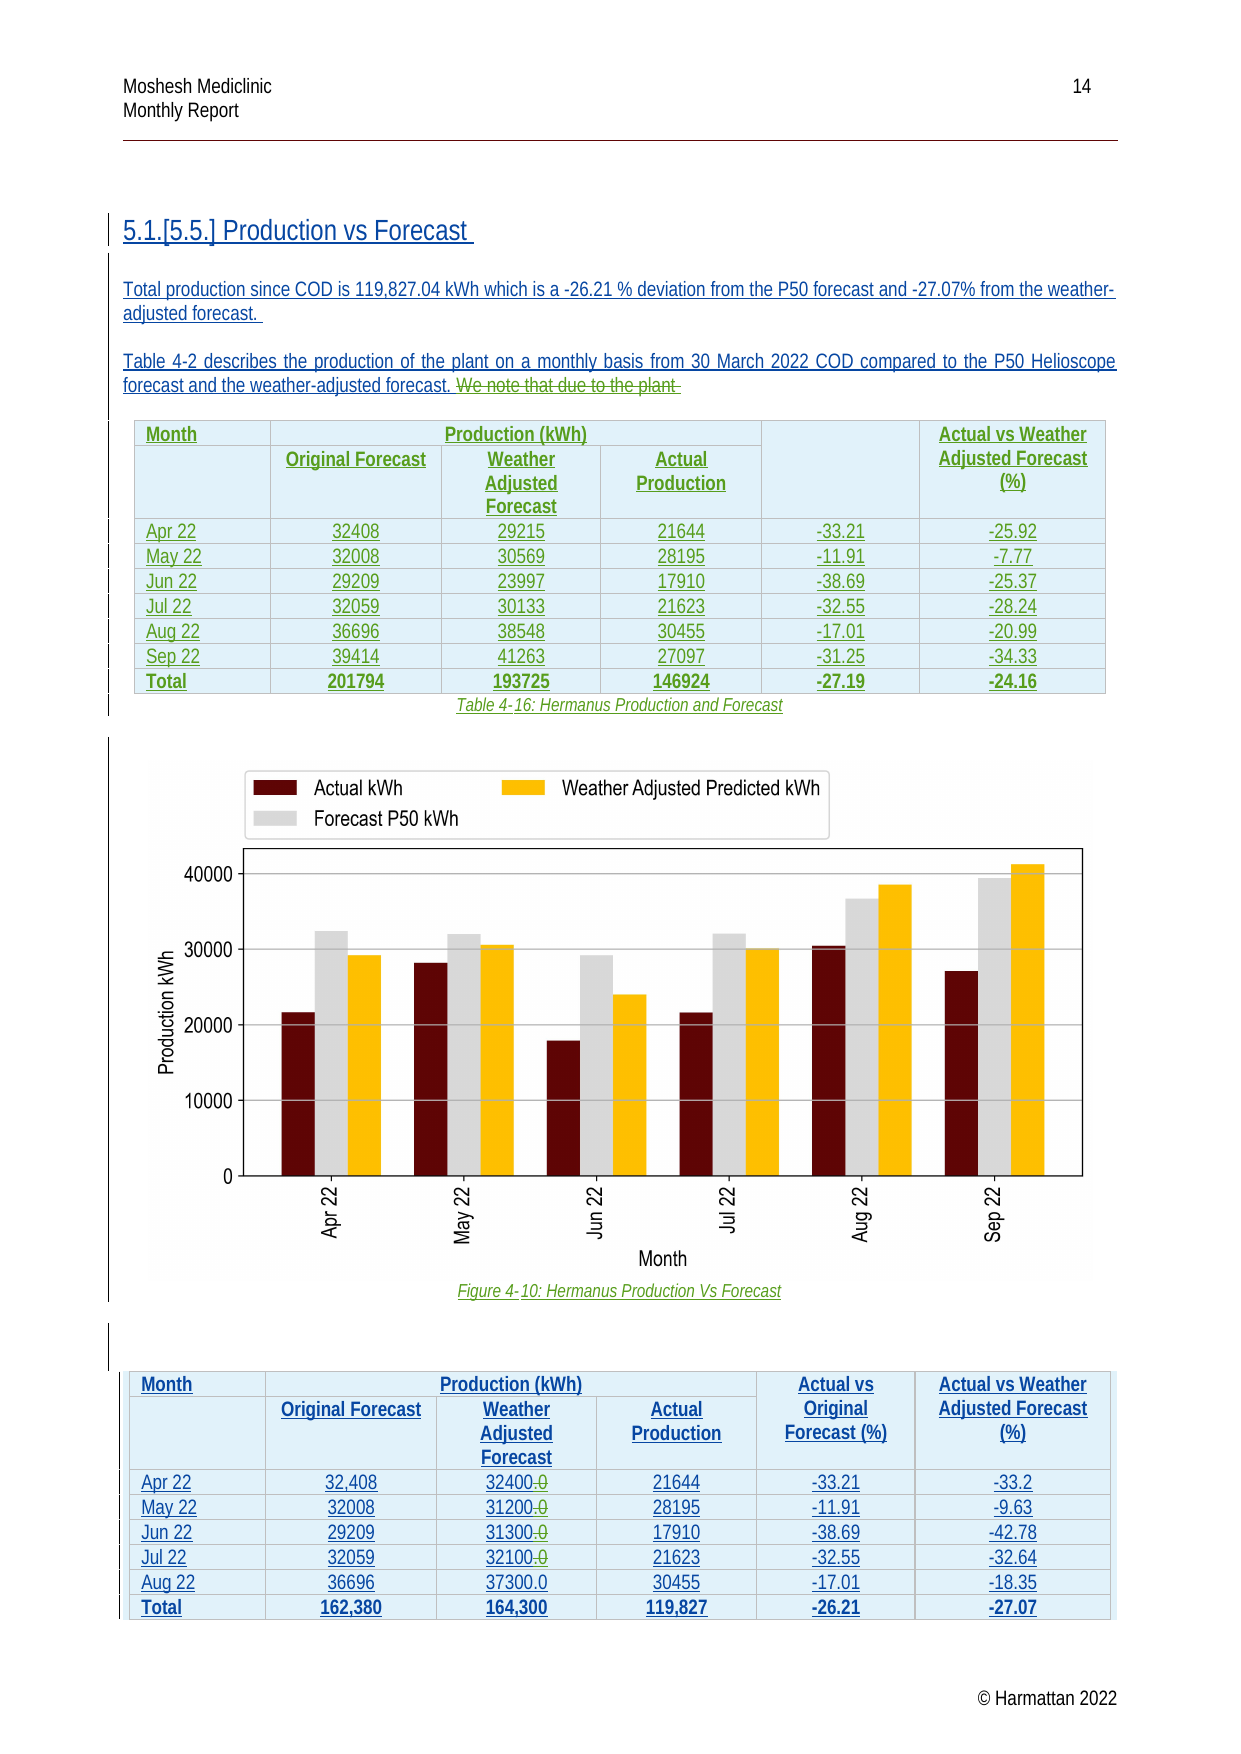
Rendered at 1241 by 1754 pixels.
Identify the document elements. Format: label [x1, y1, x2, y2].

picture [147, 760, 1093, 1281]
